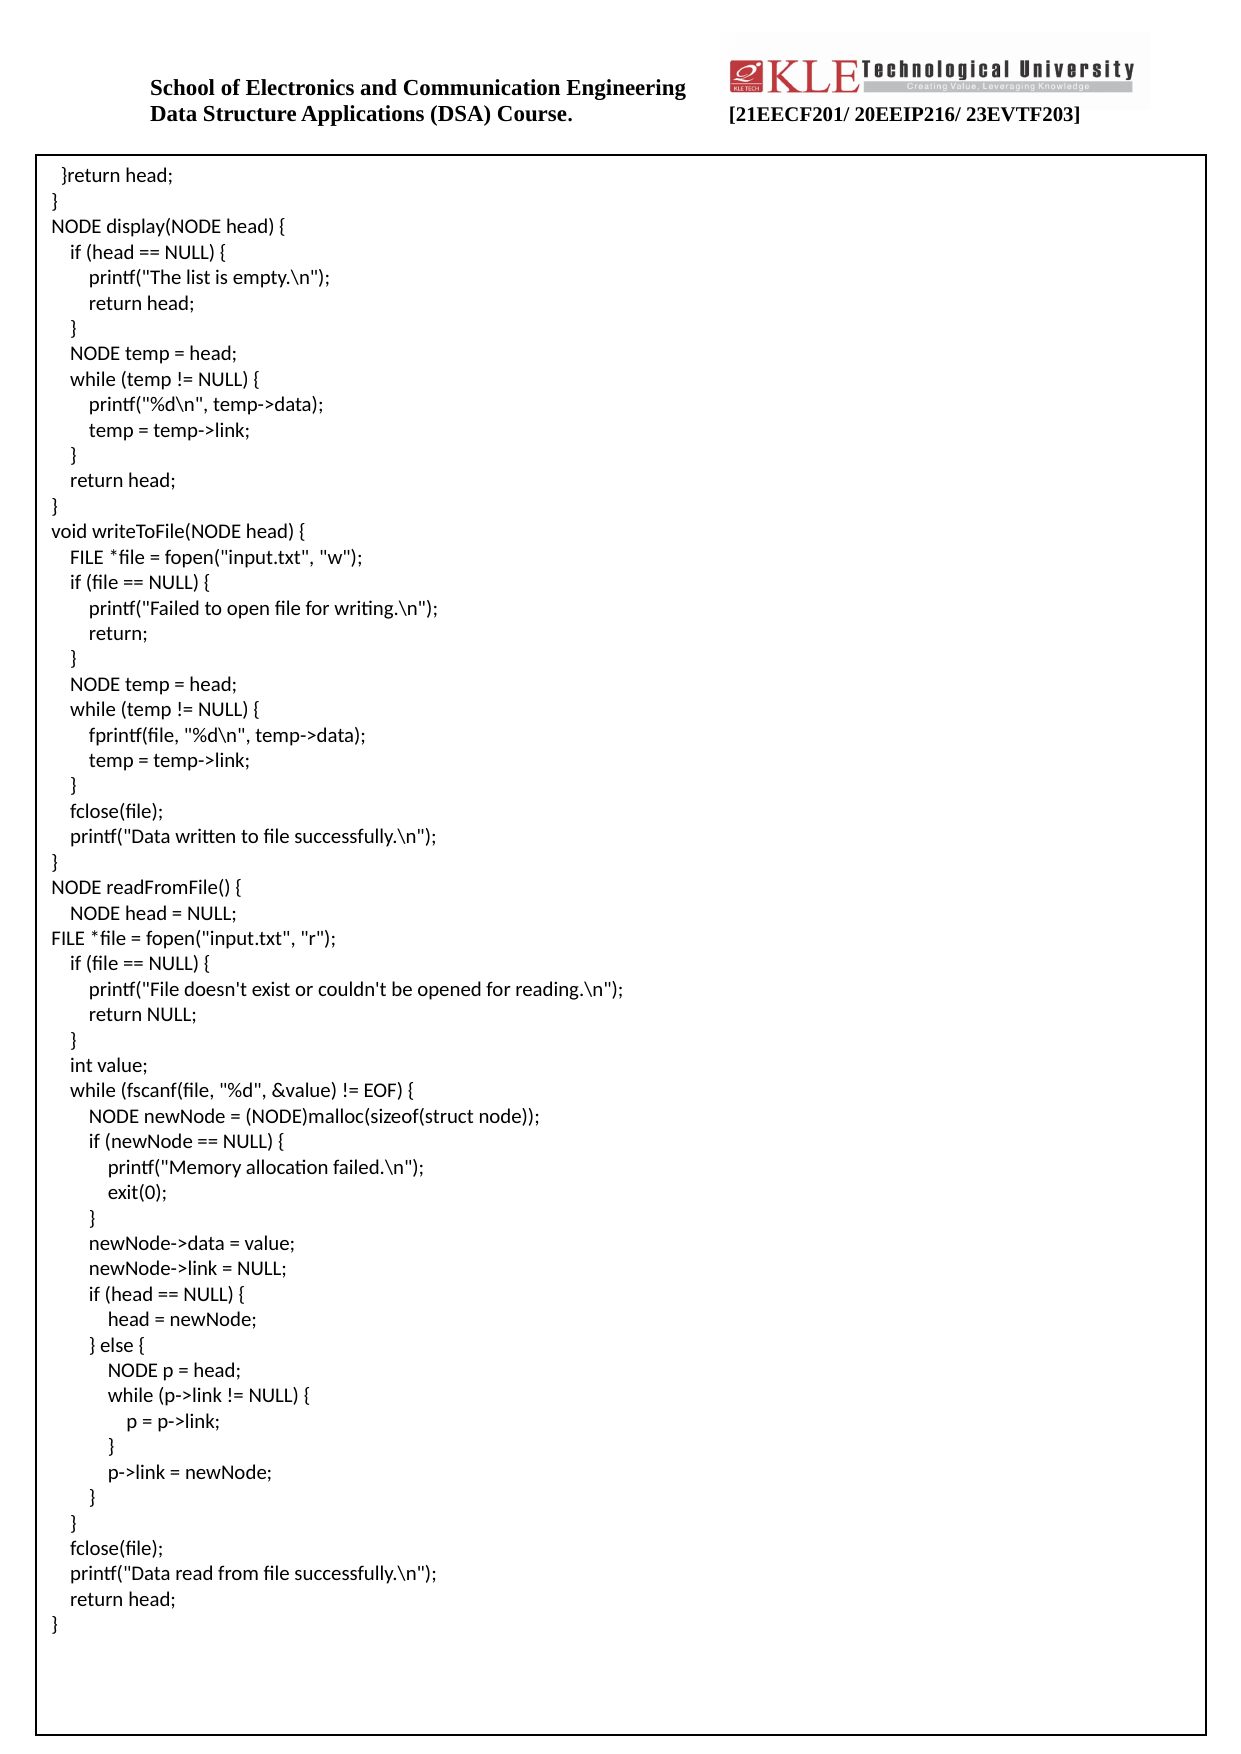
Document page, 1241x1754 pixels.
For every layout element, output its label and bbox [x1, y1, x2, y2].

picture [719, 32, 1151, 110]
